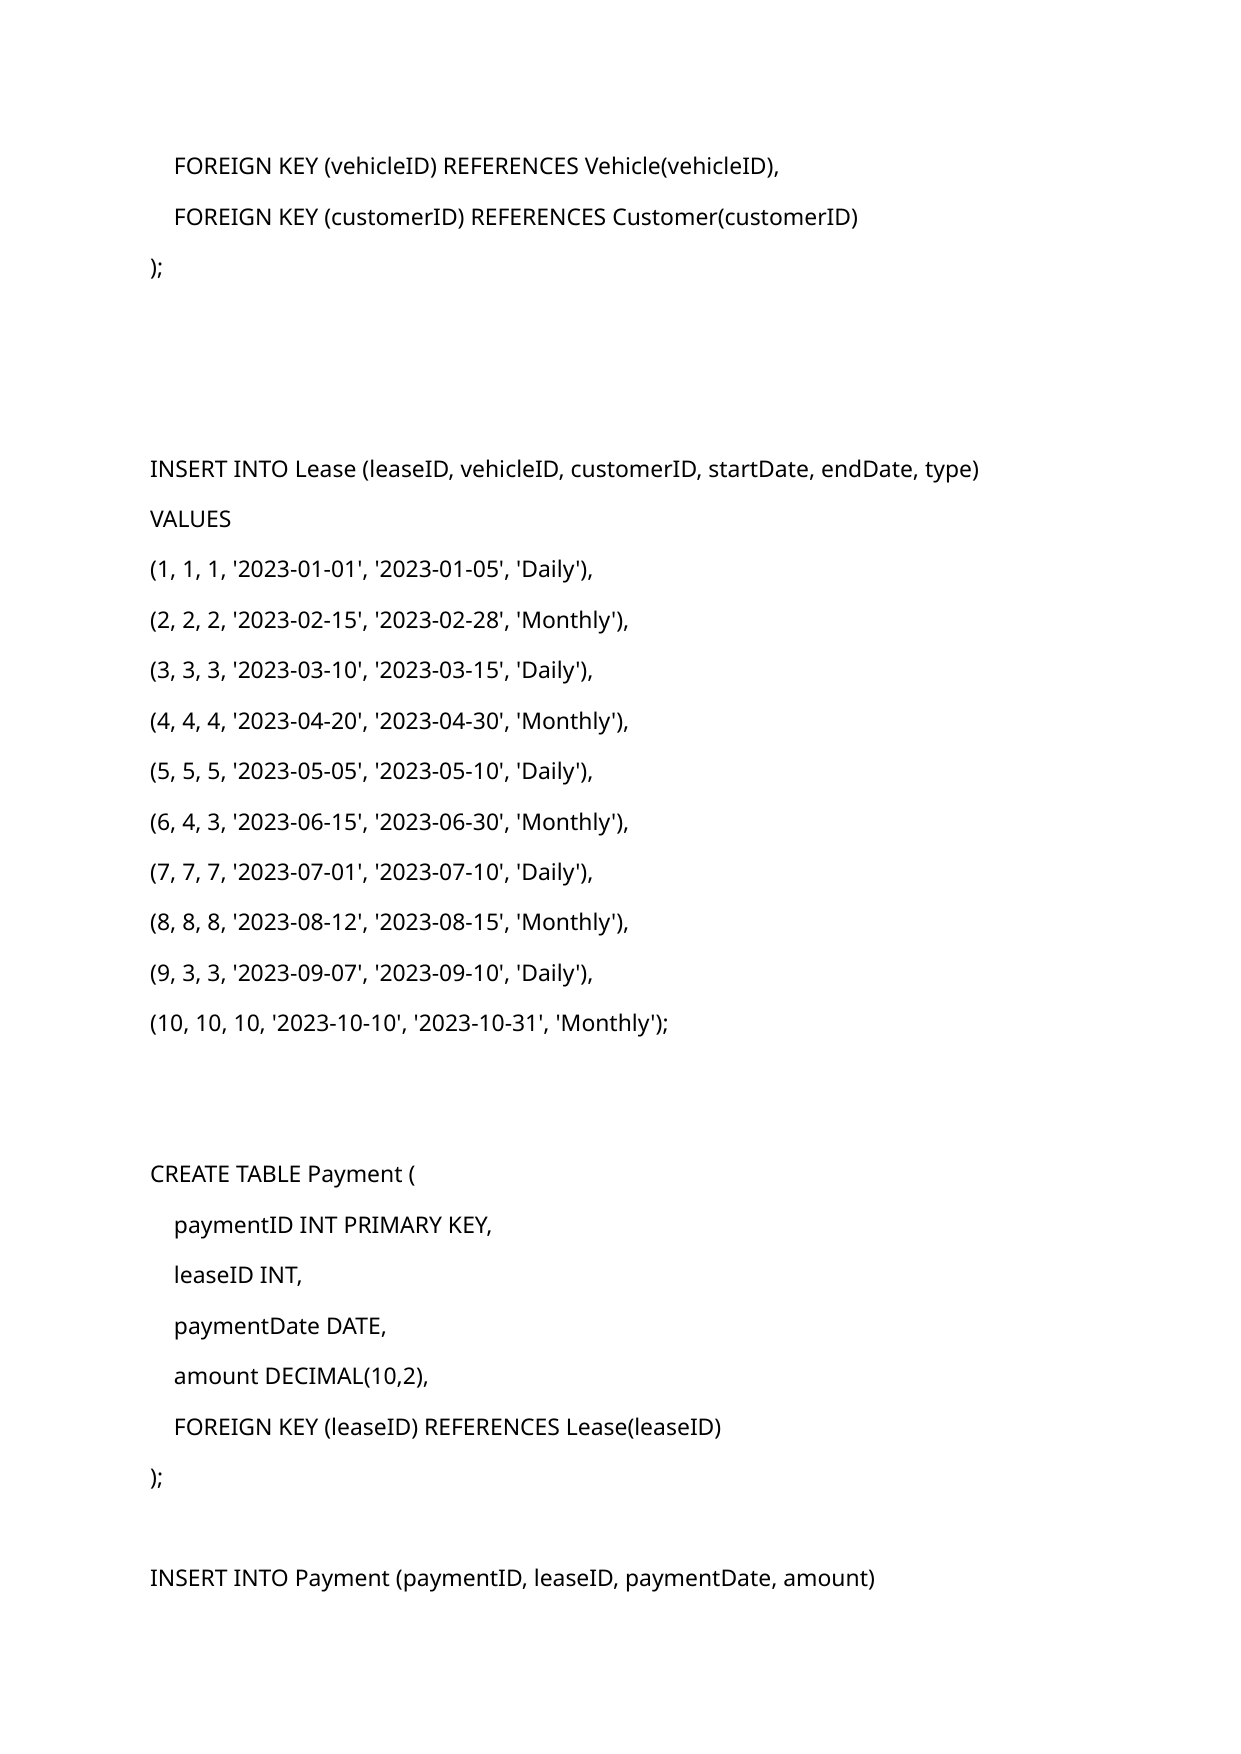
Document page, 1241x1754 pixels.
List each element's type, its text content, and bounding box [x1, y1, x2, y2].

text (3, 3, 3, '2023-03-10', '2023-03-15', 'Daily'), [150, 654, 1090, 685]
text paymentID INT PRIMARY KEY, [150, 1209, 1090, 1240]
text amount DECIMAL(10,2), [150, 1360, 1090, 1391]
text (2, 2, 2, '2023-02-15', '2023-02-28', 'Monthly'), [150, 604, 1090, 635]
text FOREIGN KEY (leaseID) REFERENCES Lease(leaseID) [150, 1410, 1090, 1442]
text ); [150, 1461, 1090, 1492]
text (1, 1, 1, '2023-01-01', '2023-01-05', 'Daily'), [150, 553, 1090, 584]
text (7, 7, 7, '2023-07-01', '2023-07-10', 'Daily'), [150, 856, 1090, 887]
text (6, 4, 3, '2023-06-15', '2023-06-30', 'Monthly'), [150, 805, 1090, 837]
text leaseID INT, [150, 1259, 1090, 1290]
text (10, 10, 10, '2023-10-10', '2023-10-31', 'Monthly'); [150, 1007, 1090, 1038]
text CREATE TABLE Payment ( [150, 1158, 1090, 1189]
text ); [150, 251, 1090, 282]
text paymentDate DATE, [150, 1309, 1090, 1341]
text FOREIGN KEY (customerID) REFERENCES Customer(customerID) [150, 200, 1090, 232]
text (4, 4, 4, '2023-04-20', '2023-04-30', 'Monthly'), [150, 704, 1090, 736]
text VALUES [150, 503, 1090, 534]
text FOREIGN KEY (vehicleID) REFERENCES Vehicle(vehicleID), [150, 150, 1090, 181]
text INSERT INTO Lease (leaseID, vehicleID, customerID, startDate, endDate, type) [150, 452, 1090, 484]
text (5, 5, 5, '2023-05-05', '2023-05-10', 'Daily'), [150, 755, 1090, 786]
text (8, 8, 8, '2023-08-12', '2023-08-15', 'Monthly'), [150, 906, 1090, 937]
text (9, 3, 3, '2023-09-07', '2023-09-10', 'Daily'), [150, 957, 1090, 988]
text INSERT INTO Payment (paymentID, leaseID, paymentDate, amount) [150, 1562, 1090, 1593]
